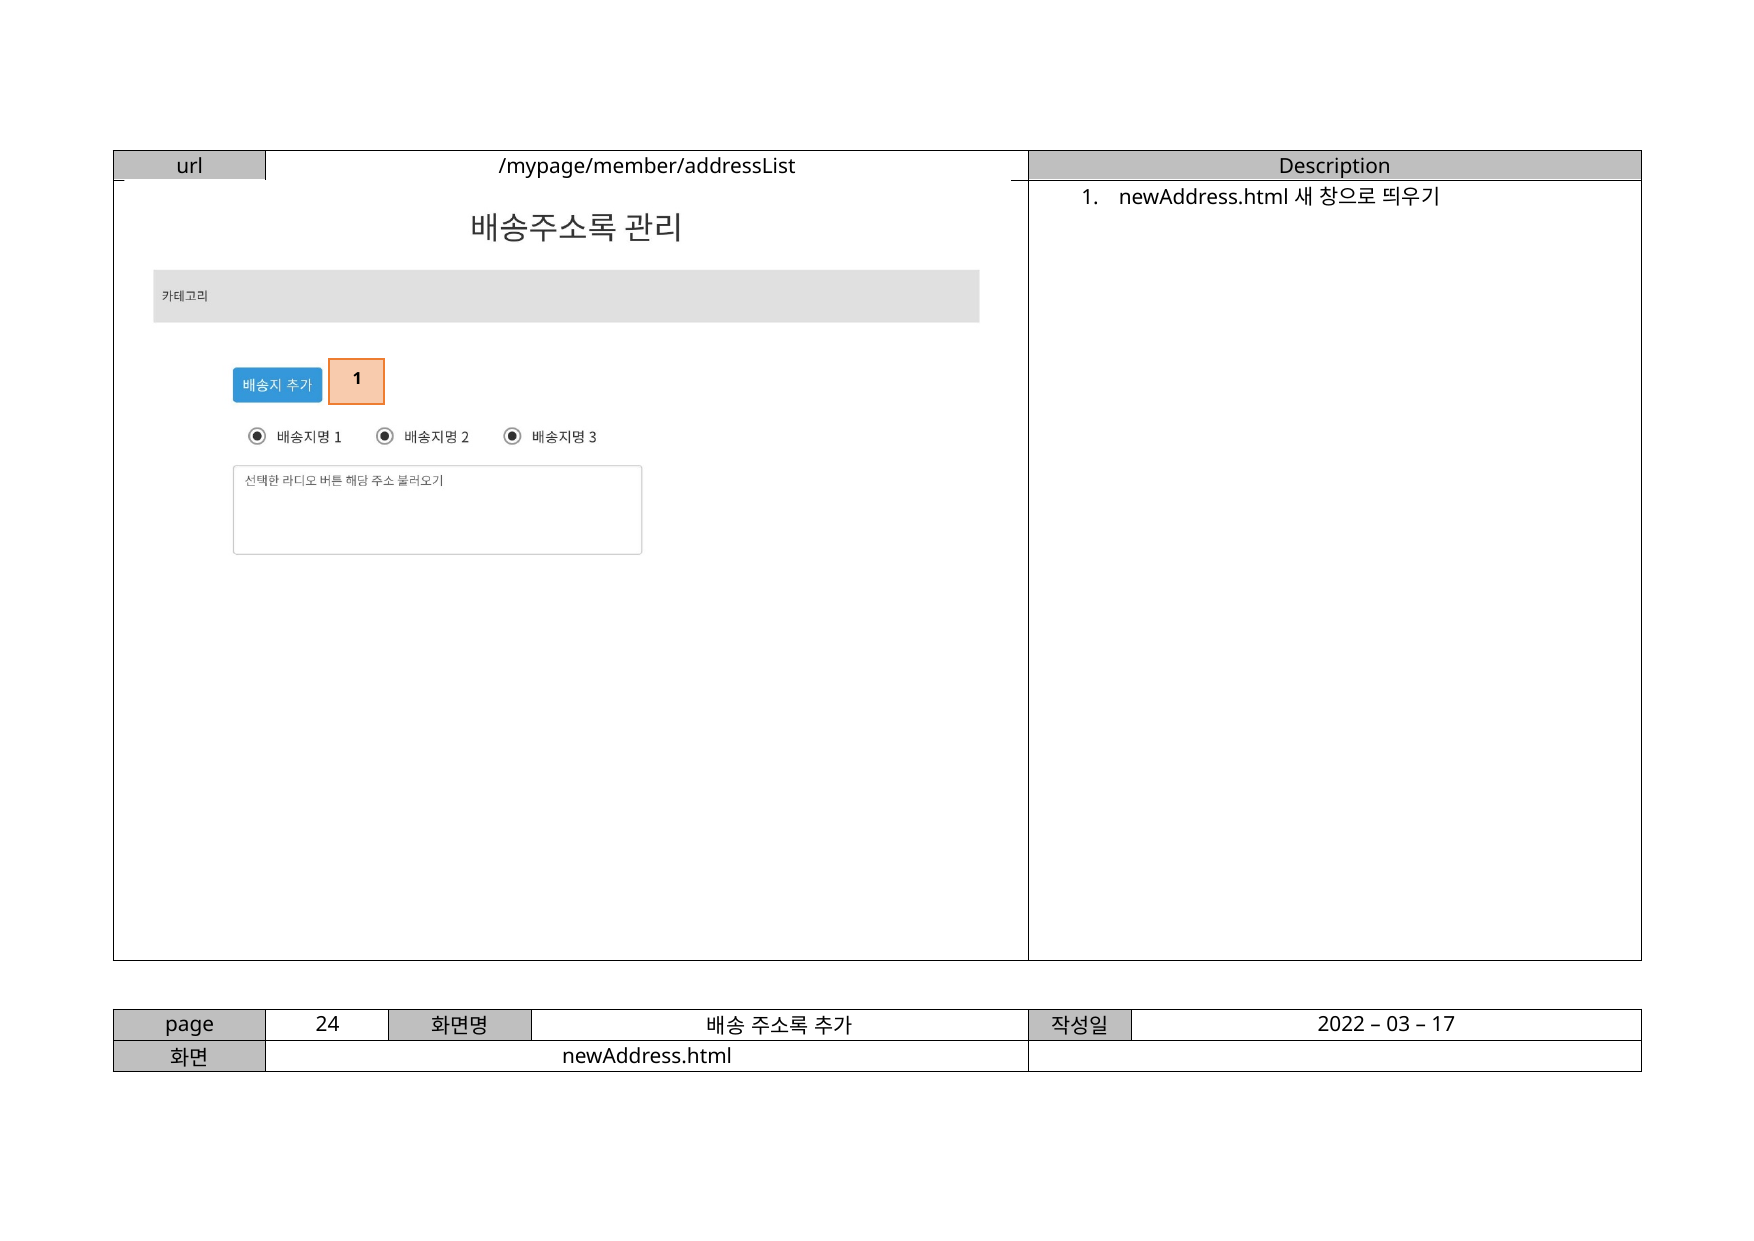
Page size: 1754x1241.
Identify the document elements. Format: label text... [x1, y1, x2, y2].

table_header 작성일 [1029, 1010, 1131, 1040]
table_header 화면명 [389, 1010, 531, 1040]
table_cell newAddress.html [266, 1041, 1028, 1071]
table_header 2022 – 03 – 17 [1132, 1010, 1641, 1040]
table_cell newAddress.html 새 창으로 띄우기 [1029, 181, 1641, 960]
table_cell [1029, 1041, 1641, 1071]
table_cell url [114, 151, 265, 179]
table_cell 화면 [114, 1041, 265, 1071]
table_cell [114, 181, 1028, 960]
table_header 24 [266, 1010, 388, 1040]
table_cell Description [1029, 151, 1641, 179]
table_header 배송 주소록 추가 [532, 1010, 1028, 1040]
table_header page [114, 1010, 265, 1040]
table_cell /mypage/member/addressList [266, 151, 1028, 179]
picture [124, 180, 1011, 948]
